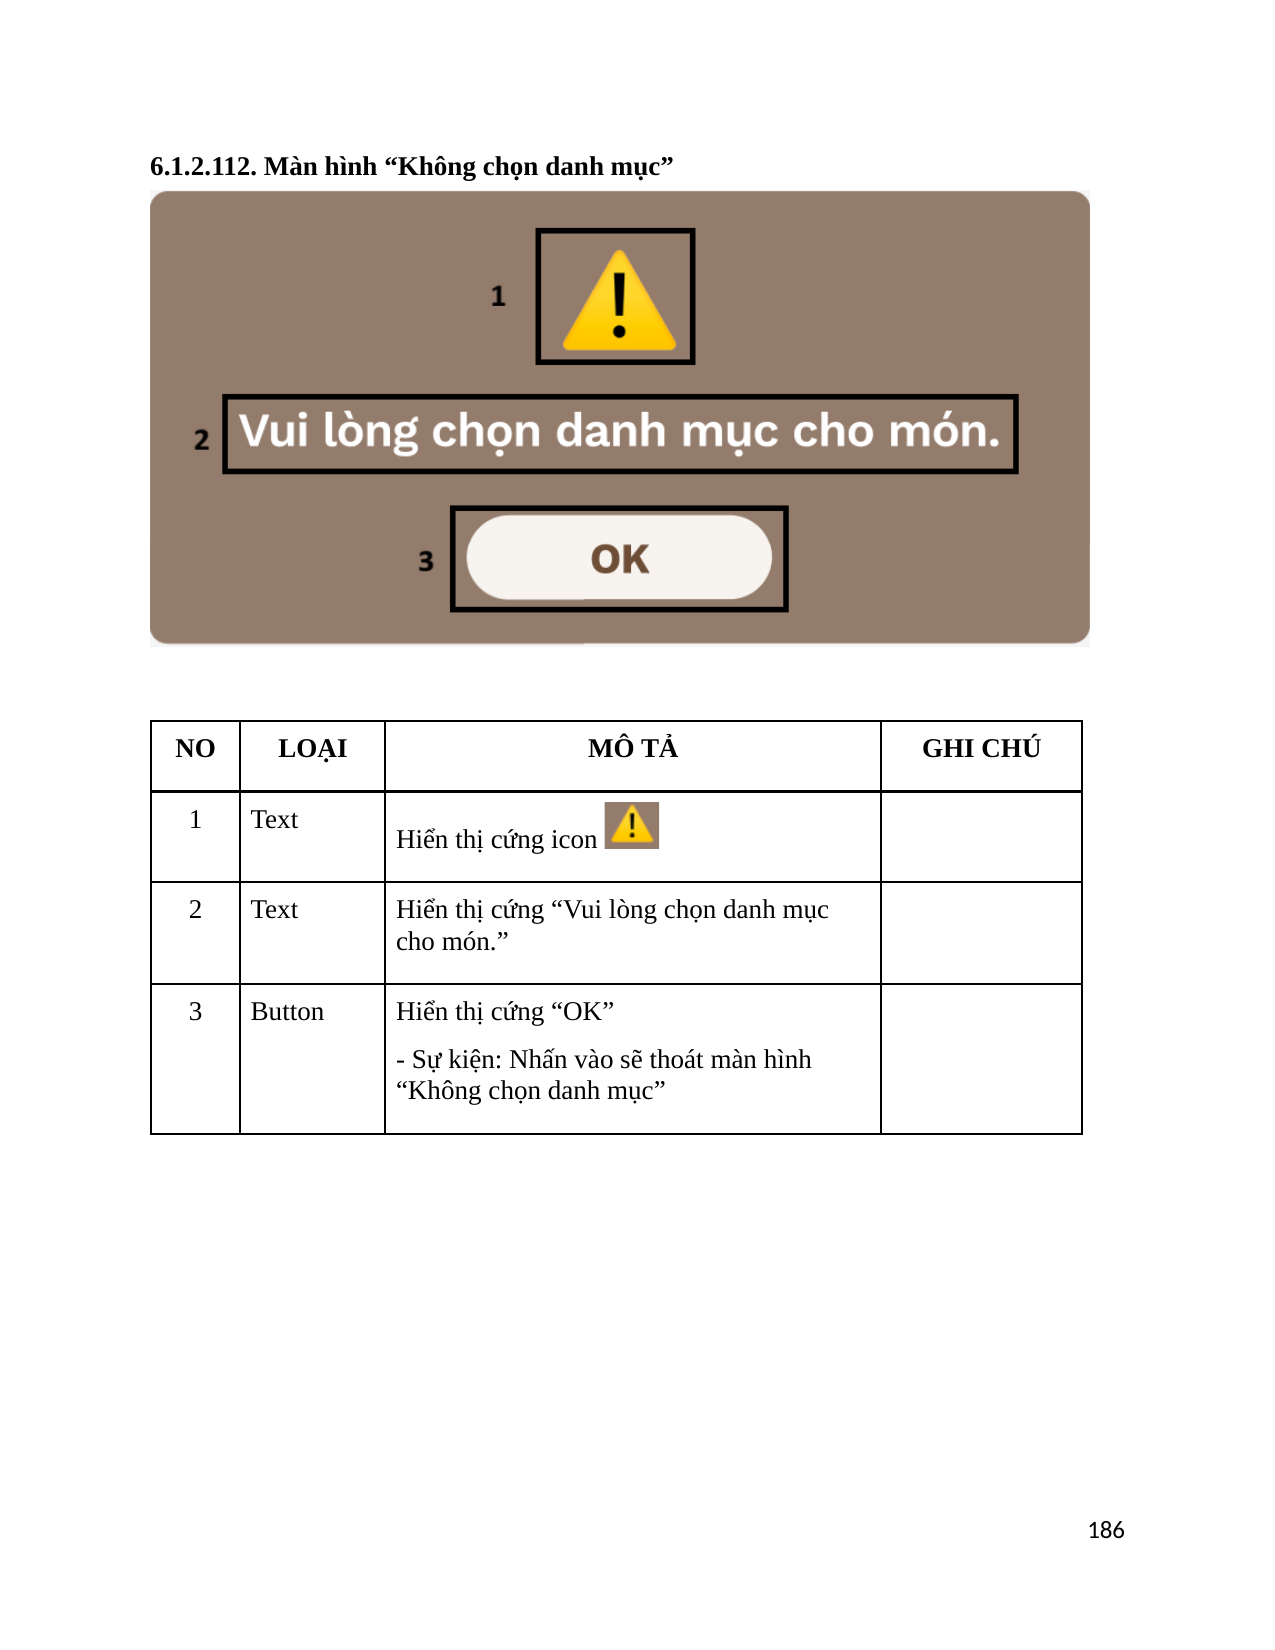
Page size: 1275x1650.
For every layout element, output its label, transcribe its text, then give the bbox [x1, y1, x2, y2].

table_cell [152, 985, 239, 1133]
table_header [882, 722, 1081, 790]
picture [604, 802, 660, 849]
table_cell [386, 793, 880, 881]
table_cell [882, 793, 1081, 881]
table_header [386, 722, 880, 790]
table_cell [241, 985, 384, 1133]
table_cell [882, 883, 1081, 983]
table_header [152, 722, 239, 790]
picture [150, 190, 1091, 647]
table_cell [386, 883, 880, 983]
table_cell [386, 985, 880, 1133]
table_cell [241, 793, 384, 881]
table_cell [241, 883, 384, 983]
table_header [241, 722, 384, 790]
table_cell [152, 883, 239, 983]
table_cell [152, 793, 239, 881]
subtitle 6.1.2.112. Màn hình “Không chọn danh mục” [150, 150, 1125, 181]
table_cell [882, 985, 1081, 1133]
